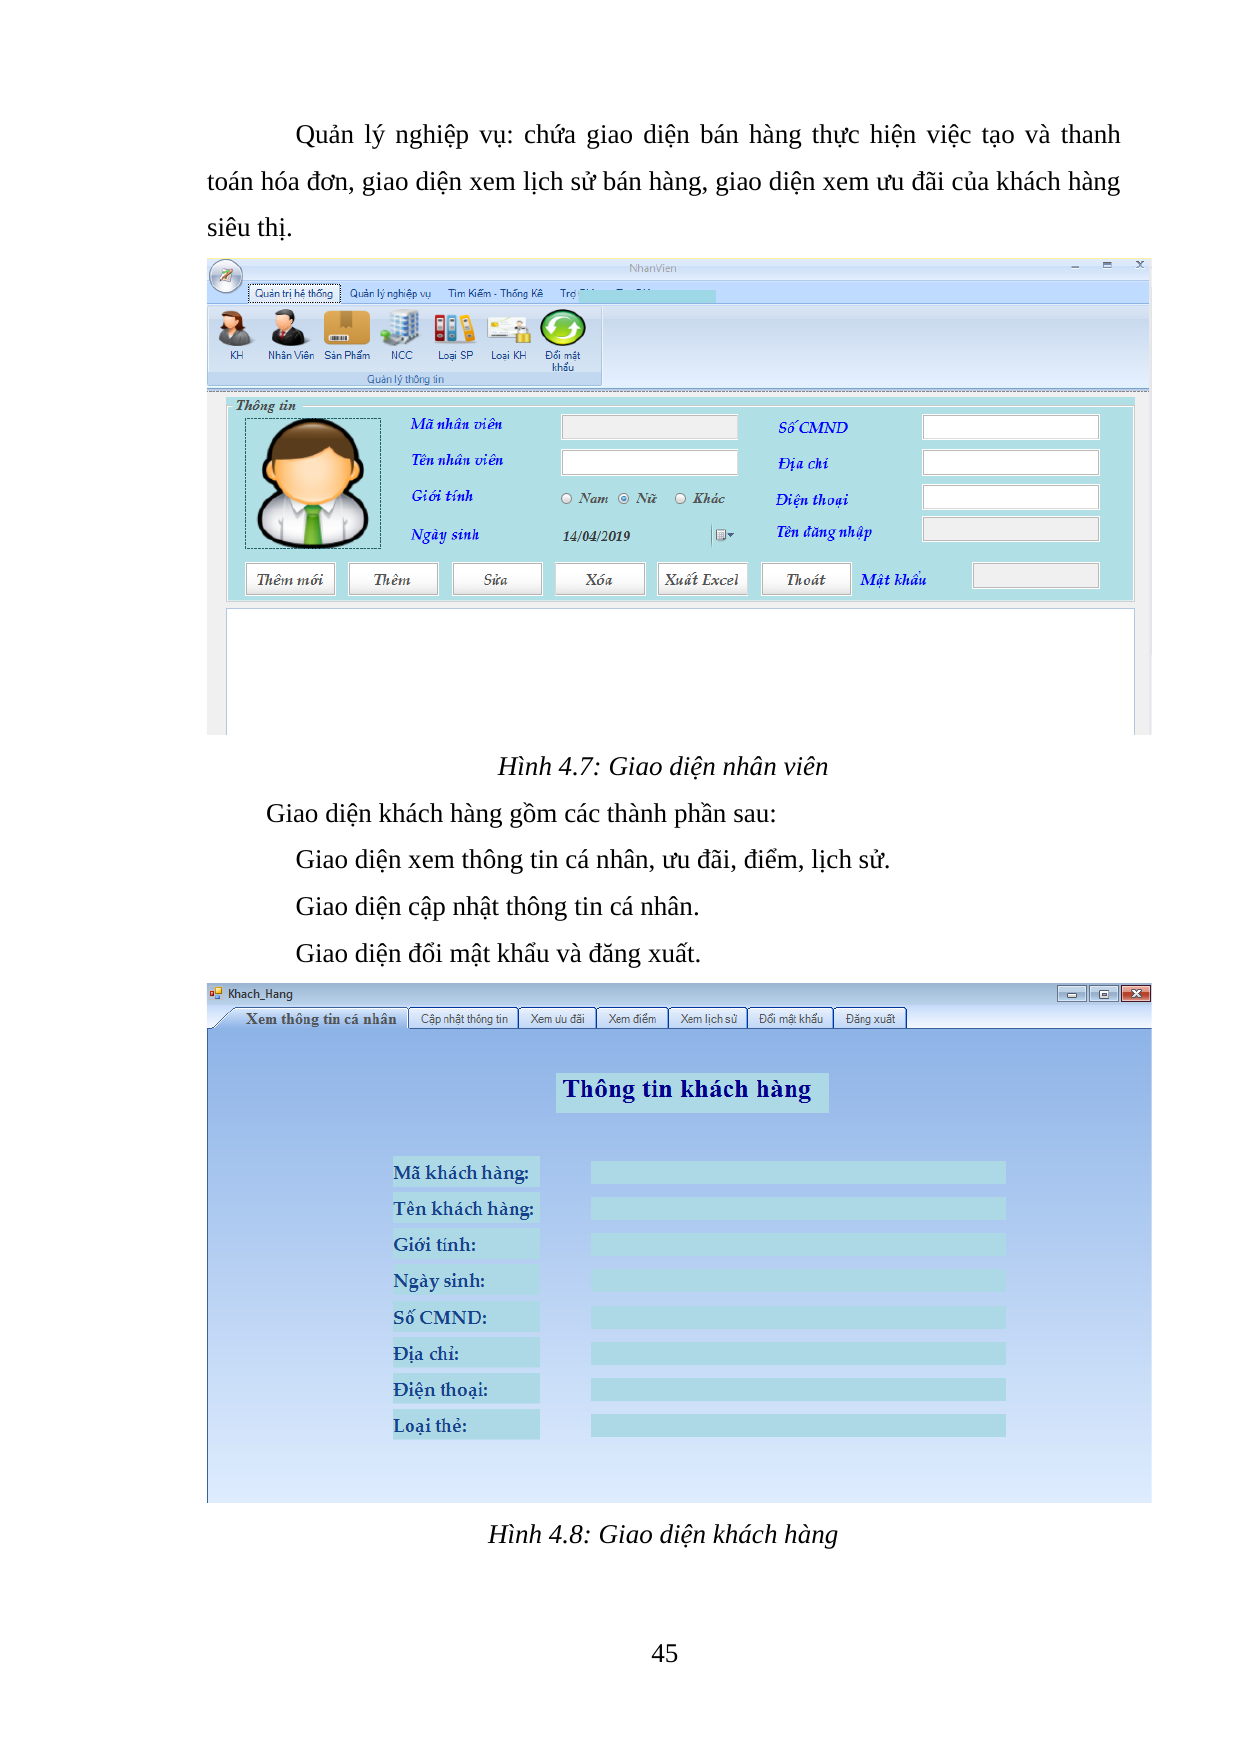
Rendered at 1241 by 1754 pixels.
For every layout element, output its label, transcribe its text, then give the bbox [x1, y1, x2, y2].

text Giao diện đổi mật khẩu và đăng xuất. [207, 937, 1122, 968]
text Quản lý nghiệp vụ: chứa giao diện bán hàng thực hiện việc tạo và thanh toán hóa đơn, giao diện xem lịch sử bán hàng, giao diện xem ưu đãi của khách hàng siêu thị. [207, 118, 1122, 243]
text Giao diện khách hàng gồm các thành phần sau: [207, 797, 1122, 828]
text Giao diện xem thông tin cá nhân, ưu đãi, điểm, lịch sử. [207, 843, 1122, 875]
picture [206, 258, 1152, 735]
text Giao diện cập nhật thông tin cá nhân. [207, 890, 1122, 921]
text Hình 4.7: Giao diện nhân viên [207, 750, 1122, 781]
text Hình 4.8: Giao diện khách hàng [207, 1518, 1122, 1549]
picture [206, 983, 1152, 1503]
